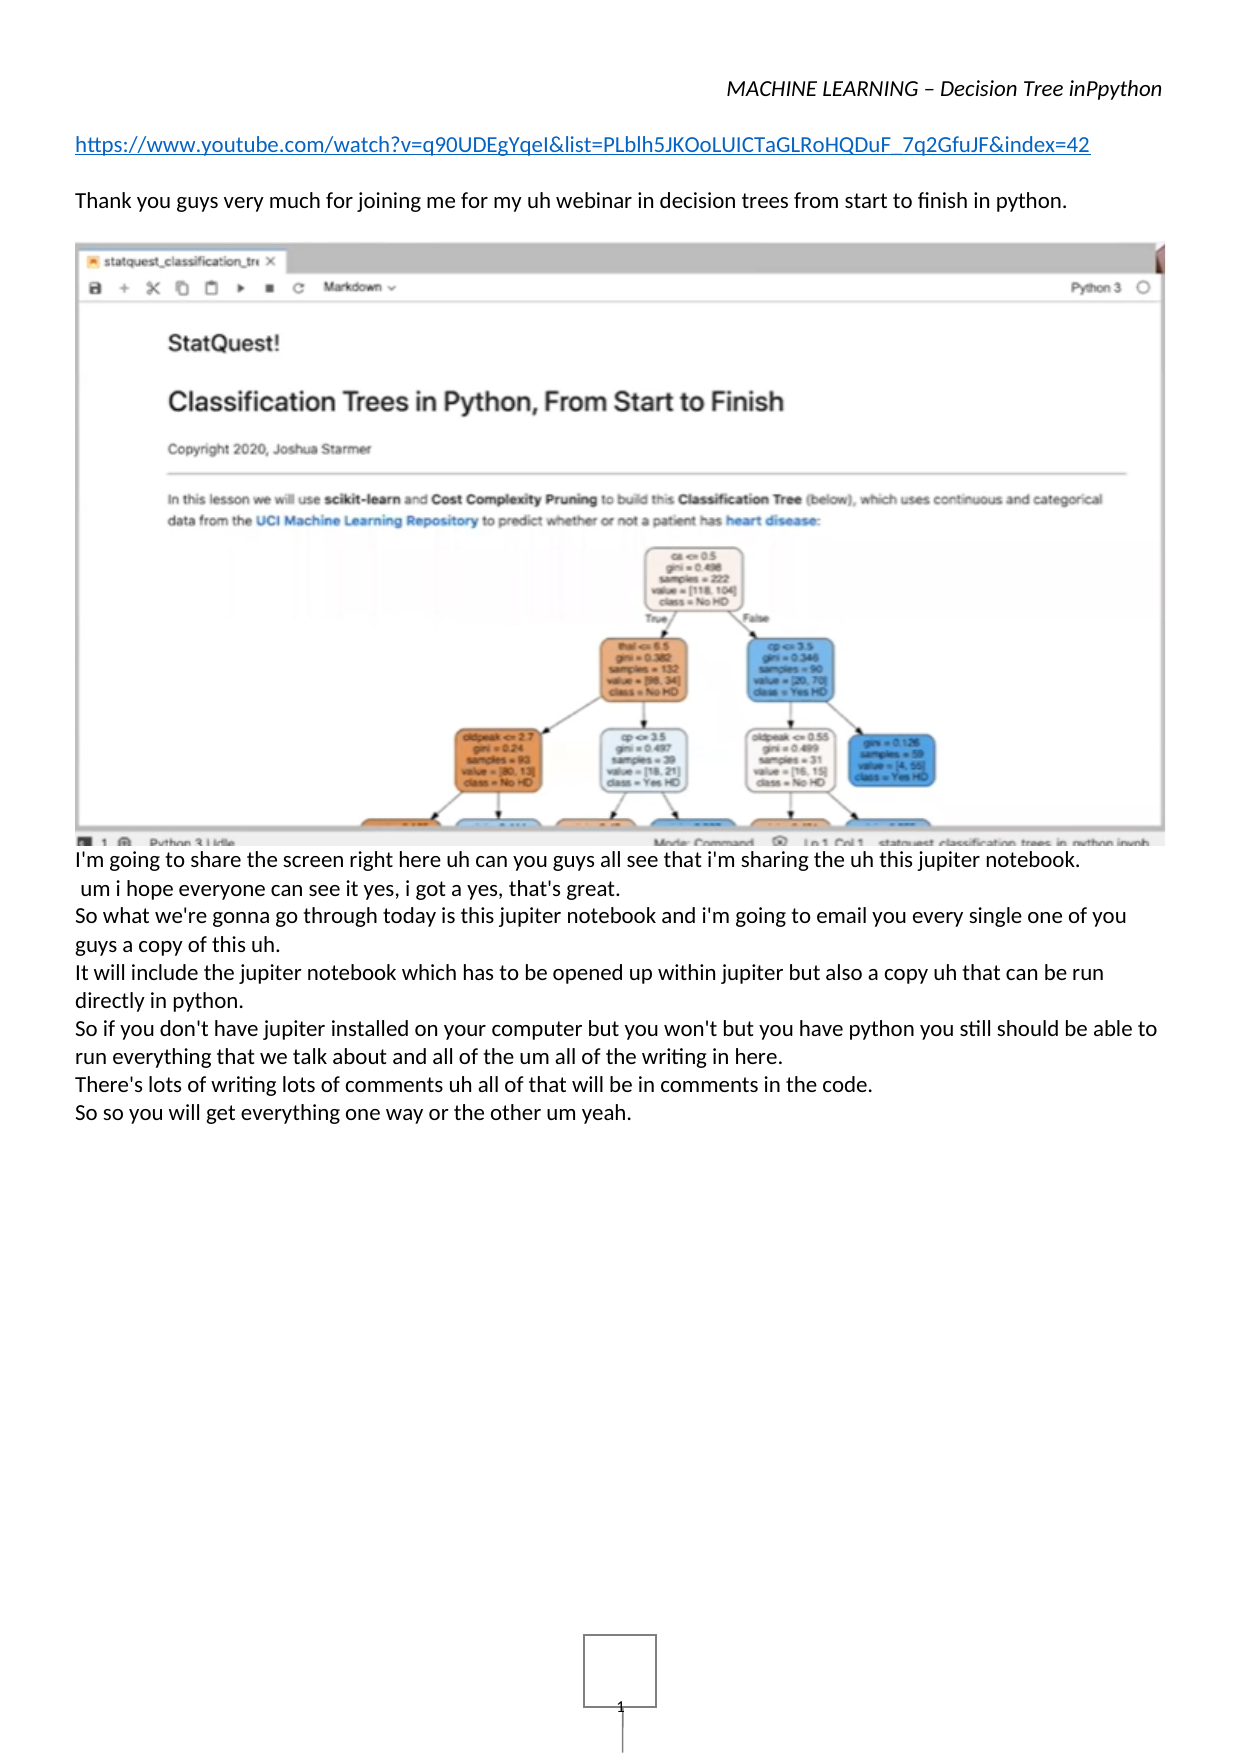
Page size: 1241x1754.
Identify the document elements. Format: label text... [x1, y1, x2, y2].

text So what we're gonna go through today is this jupiter notebook and i'm going to email you every single one of you guys a copy of this uh. [75, 902, 1165, 958]
text So if you don't have jupiter installed on your computer but you won't but you have python you still should be able to run everything that we talk about and all of the um all of the writing in here. [75, 1014, 1165, 1070]
text It will include the jupiter notebook which has to be opened up within jupiter but also a copy uh that can be run directly in python. [75, 958, 1165, 1014]
text https://www.youtube.com/watch?v=q90UDEgYqeI&list=PLblh5JKOoLUICTaGLRoHQDuF_7q2GfuJF&index=42 [75, 130, 1165, 158]
picture [75, 241, 1166, 846]
text Thank you guys very much for joining me for my uh webinar in decision trees from start to finish in python. [75, 186, 1165, 214]
text So so you will get everything one way or the other um yeah. [75, 1098, 1165, 1126]
text I'm going to share the screen right here uh can you guys all see that i'm sharing the uh this jupiter notebook. [75, 846, 1165, 874]
text um i hope everyone can see it yes, i got a yes, that's great. [75, 874, 1165, 902]
text There's lots of writing lots of comments uh all of that will be in comments in the code. [75, 1070, 1165, 1098]
